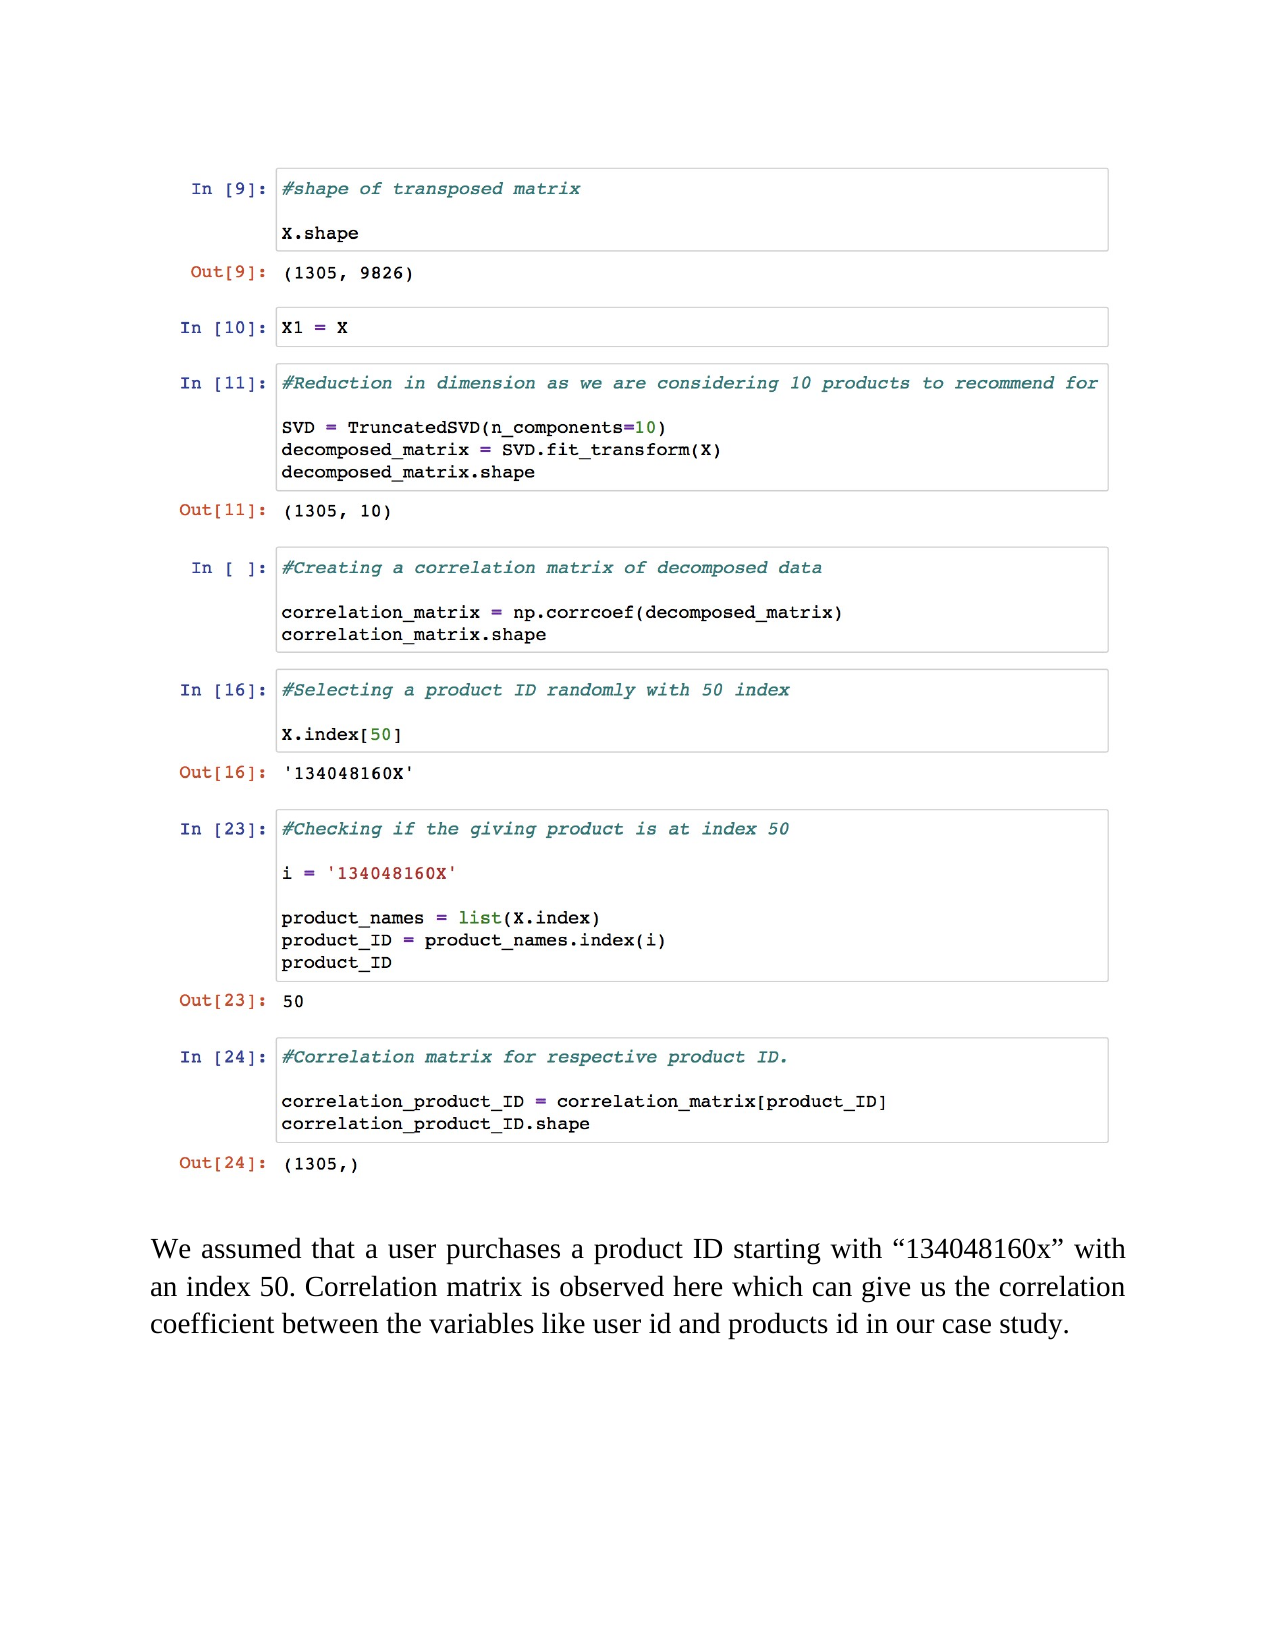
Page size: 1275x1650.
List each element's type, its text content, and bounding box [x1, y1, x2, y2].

text We assumed that a user purchases a product ID starting with “134048160x” with an index 50. Correlation matrix is observed here which can give us the correlation coefficient between the variables like user id and products id in our case study. [150, 1231, 1127, 1340]
picture [157, 152, 1133, 1203]
